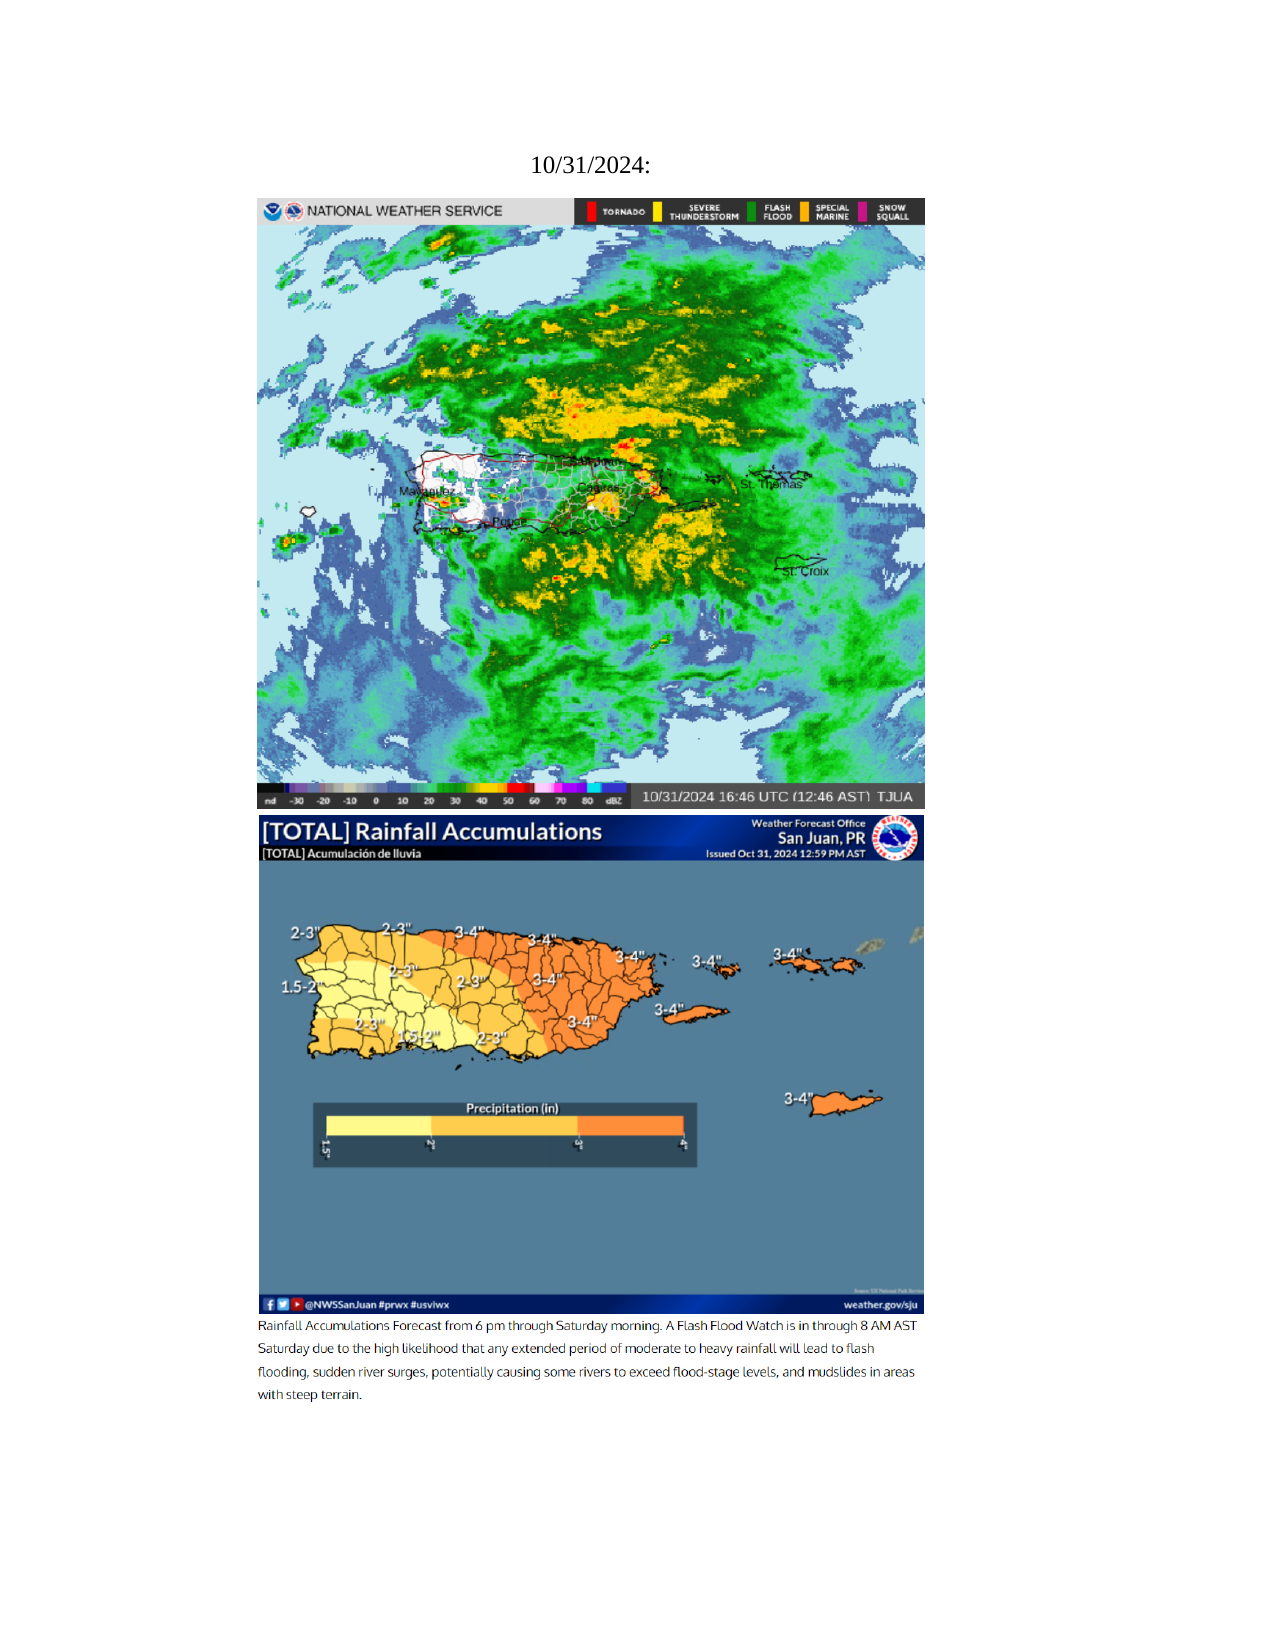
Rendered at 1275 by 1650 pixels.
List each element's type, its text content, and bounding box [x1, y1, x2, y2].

picture [255, 197, 926, 809]
picture [255, 811, 926, 1404]
text 10/31/2024: [150, 150, 1031, 179]
